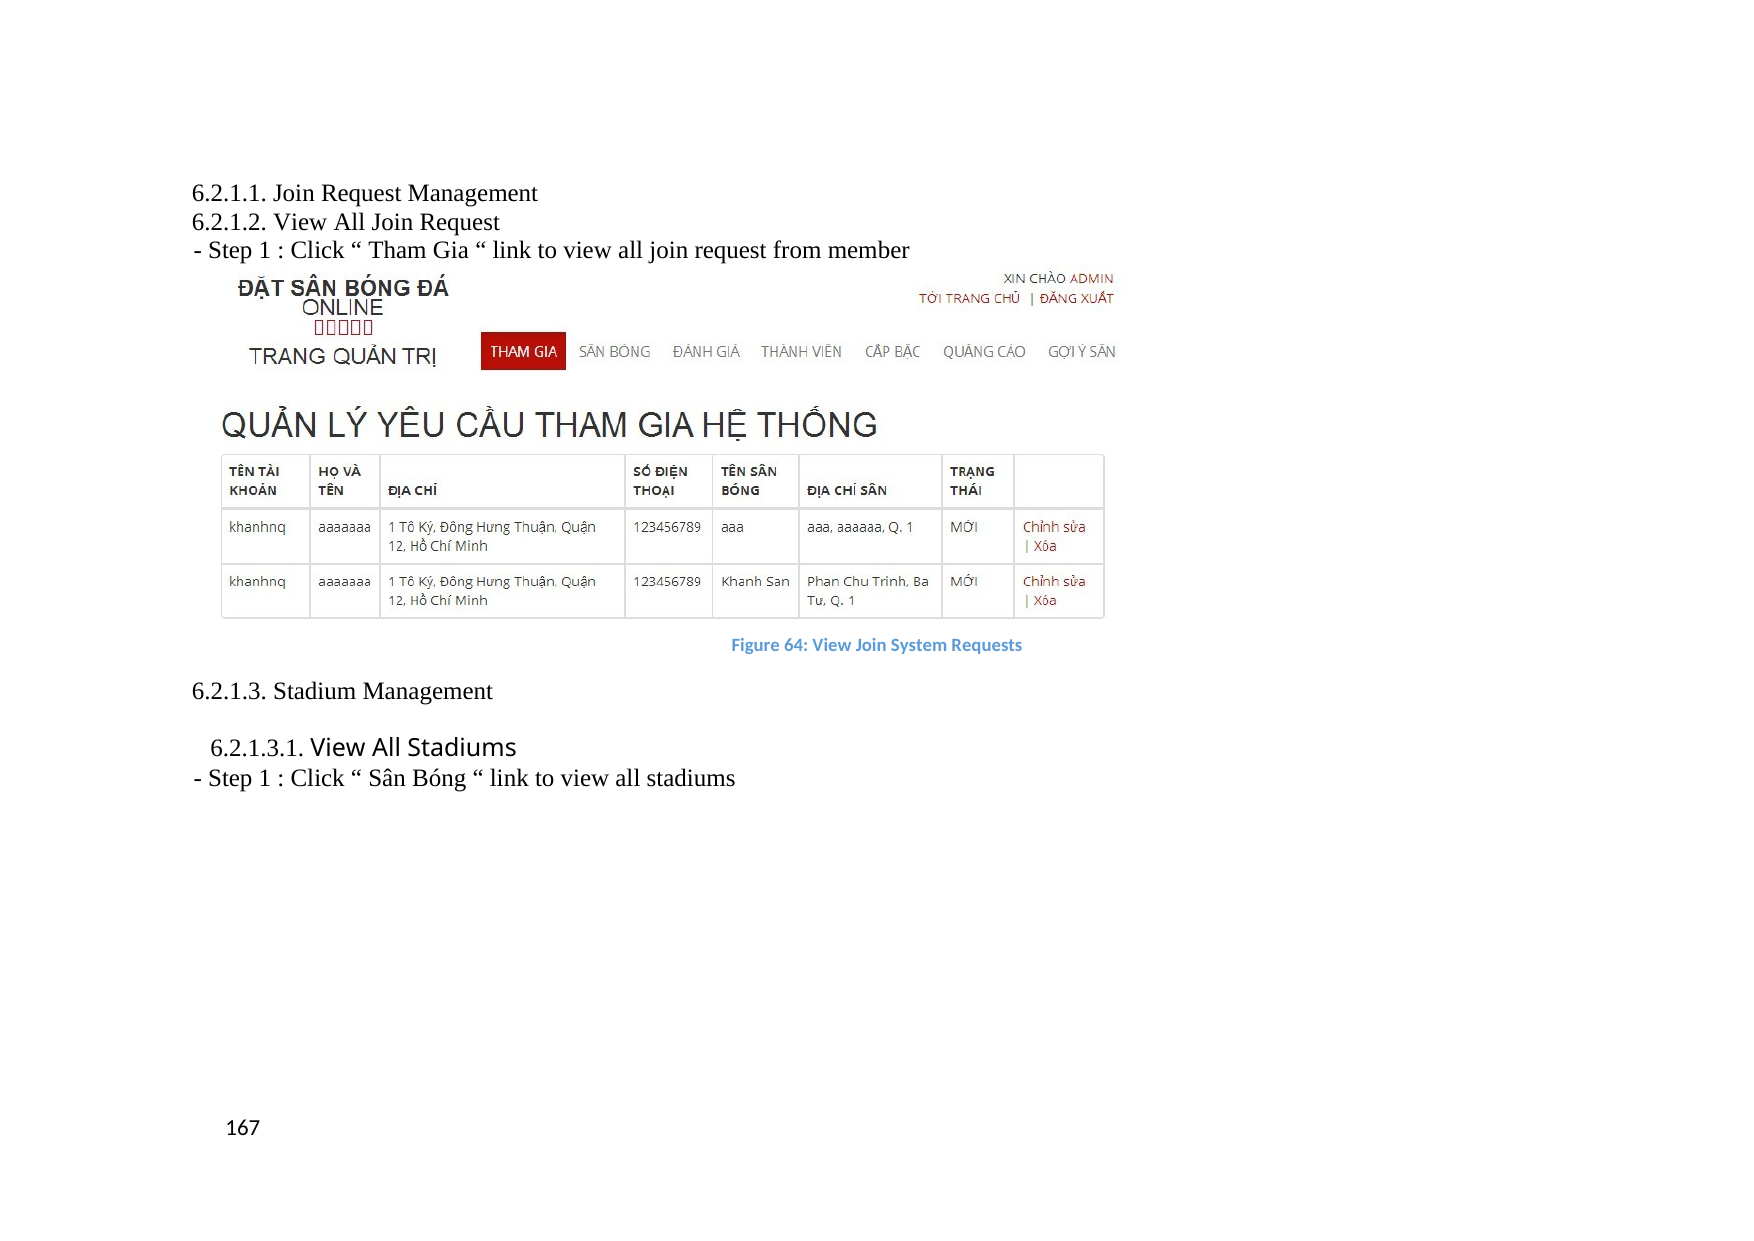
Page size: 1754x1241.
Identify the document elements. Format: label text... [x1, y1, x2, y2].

text Figure 64: View Join System Requests [150, 633, 1604, 656]
subtitle Stadium Management [192, 677, 1604, 705]
text - Step 1 : Click “ Sân Bóng “ link to view all stadiums [193, 763, 1604, 792]
picture [193, 265, 1169, 632]
subtitle View All Stadiums [210, 730, 1604, 763]
subtitle View All Join Request [192, 207, 1604, 236]
text - Step 1 : Click “ Tham Gia “ link to view all join request from member [193, 236, 1604, 264]
subtitle Join Request Management [192, 179, 1604, 207]
